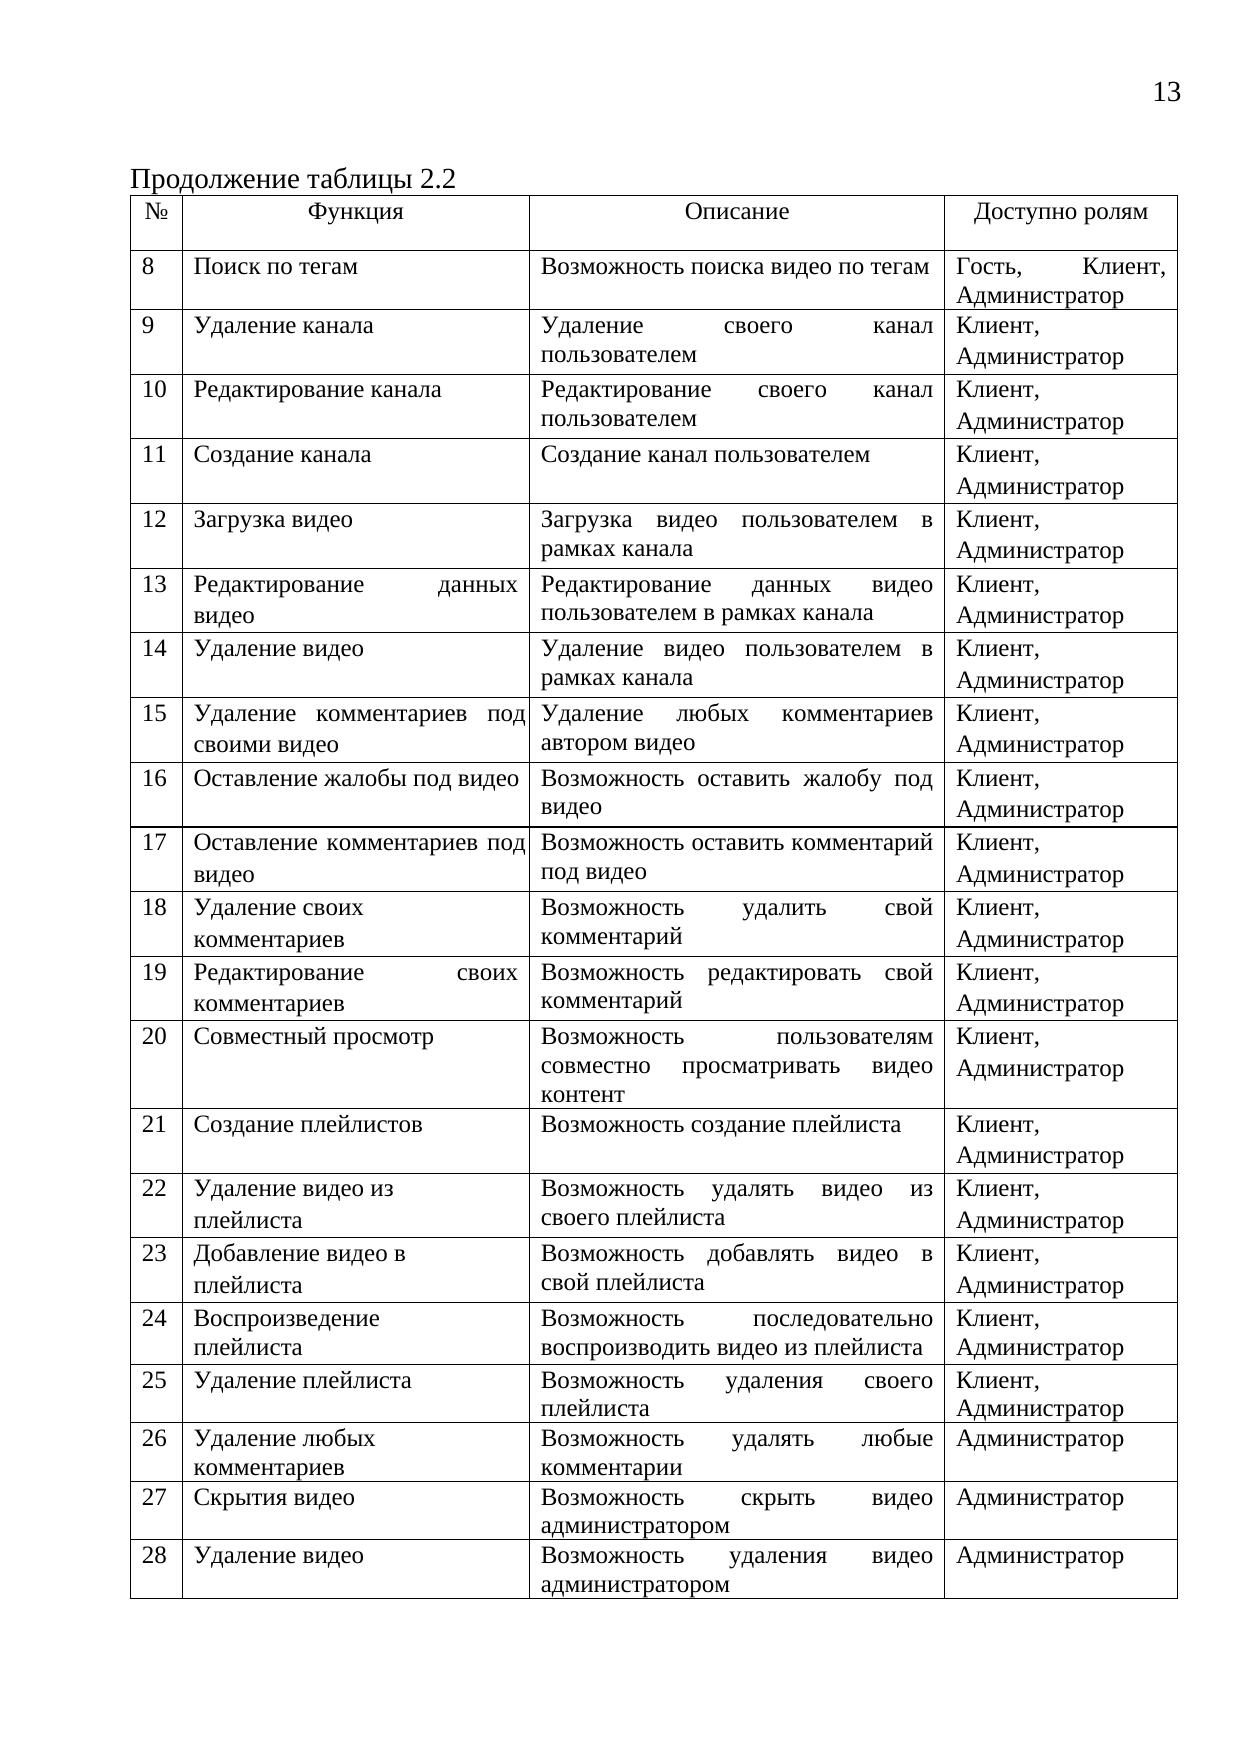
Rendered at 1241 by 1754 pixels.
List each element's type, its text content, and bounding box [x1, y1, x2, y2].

table_cell Совместный просмотр [183, 1021, 529, 1108]
table_cell Удаление видео из плейлиста [183, 1174, 529, 1237]
table_cell Добавление видео в плейлиста [183, 1238, 529, 1302]
table_cell Создание канал пользователем [530, 439, 944, 503]
table_cell Возможность удалить свой комментарий [530, 892, 944, 956]
table_cell Клиент, Администратор [945, 1021, 1177, 1108]
table_cell Клиент, Администратор [945, 1238, 1177, 1302]
table_cell Клиент, Администратор [945, 569, 1177, 632]
table_cell Клиент, Администратор [945, 1365, 1177, 1422]
table_cell Удаление своих комментариев [183, 892, 529, 956]
table_cell Загрузка видео пользователем в рамках канала [530, 504, 944, 568]
table_cell Удаление любых комментариев автором видео [530, 698, 944, 762]
table_header Доступно ролям [945, 196, 1177, 250]
table_cell 9 [131, 310, 182, 373]
table_cell Создание канала [183, 439, 529, 503]
table_cell 28 [131, 1540, 182, 1598]
table_cell 23 [131, 1238, 182, 1302]
table_header Функция [183, 196, 529, 250]
table_cell Клиент, Администратор [945, 1303, 1177, 1364]
table_cell Удаление канала [183, 310, 529, 373]
table_cell Возможность скрыть видео администратором [530, 1482, 944, 1539]
table_header Описание [530, 196, 944, 250]
table_cell Возможность создание плейлиста [530, 1109, 944, 1172]
table_cell Клиент, Администратор [945, 439, 1177, 503]
table_cell 26 [131, 1423, 182, 1481]
table_cell 24 [131, 1303, 182, 1364]
table_cell Воспроизведение плейлиста [183, 1303, 529, 1364]
table_cell Редактирование своего канал пользователем [530, 375, 944, 438]
table_cell 14 [131, 633, 182, 697]
table_cell 8 [131, 251, 182, 309]
table_cell Клиент, Администратор [945, 828, 1177, 891]
table_cell Администратор [945, 1482, 1177, 1539]
table_cell Оставление комментариев под видео [183, 828, 529, 891]
table_cell Возможность удаления видео администратором [530, 1540, 944, 1598]
table_cell Клиент, Администратор [945, 375, 1177, 438]
table_cell Возможность пользователям совместно просматривать видео контент [530, 1021, 944, 1108]
table_cell Удаление видео пользователем в рамках канала [530, 633, 944, 697]
table_cell Возможность редактировать свой комментарий [530, 957, 944, 1020]
table_cell Удаление видео [183, 633, 529, 697]
table_cell 20 [131, 1021, 182, 1108]
table_cell Удаление видео [183, 1540, 529, 1598]
table_cell Возможность последовательно воспроизводить видео из плейлиста [530, 1303, 944, 1364]
table_cell Возможность удалять любые комментарии [530, 1423, 944, 1481]
table_cell 27 [131, 1482, 182, 1539]
table_cell 10 [131, 375, 182, 438]
table_cell Редактирование канала [183, 375, 529, 438]
table_cell 17 [131, 828, 182, 891]
table_cell 13 [131, 569, 182, 632]
table_cell 19 [131, 957, 182, 1020]
table_cell Создание плейлистов [183, 1109, 529, 1172]
table_cell 21 [131, 1109, 182, 1172]
table_cell Клиент, Администратор [945, 504, 1177, 568]
text Продолжение таблицы 2.2 [130, 161, 1181, 195]
table_cell Удаление любых комментариев [183, 1423, 529, 1481]
table_cell Удаление комментариев под своими видео [183, 698, 529, 762]
table_cell Клиент, Администратор [945, 1174, 1177, 1237]
table_cell Возможность удаления своего плейлиста [530, 1365, 944, 1422]
table_cell Оставление жалобы под видео [183, 763, 529, 826]
table_cell Клиент, Администратор [945, 698, 1177, 762]
table_cell 22 [131, 1174, 182, 1237]
table_cell Поиск по тегам [183, 251, 529, 309]
table_cell Клиент, Администратор [945, 633, 1177, 697]
table_cell Редактирование данных видео [183, 569, 529, 632]
table_cell Администратор [945, 1423, 1177, 1481]
table_header № [131, 196, 182, 250]
table_cell Возможность удалять видео из своего плейлиста [530, 1174, 944, 1237]
table_cell Редактирование своих комментариев [183, 957, 529, 1020]
table_cell Удаление плейлиста [183, 1365, 529, 1422]
table_cell 16 [131, 763, 182, 826]
table_cell Возможность оставить комментарий под видео [530, 828, 944, 891]
table_cell Загрузка видео [183, 504, 529, 568]
table_cell Возможность добавлять видео в свой плейлиста [530, 1238, 944, 1302]
table_cell Скрытия видео [183, 1482, 529, 1539]
table_cell 18 [131, 892, 182, 956]
table_cell Клиент, Администратор [945, 957, 1177, 1020]
table_cell 11 [131, 439, 182, 503]
table_cell Редактирование данных видео пользователем в рамках канала [530, 569, 944, 632]
table_cell 12 [131, 504, 182, 568]
table_cell Клиент, Администратор [945, 892, 1177, 956]
table_cell Возможность поиска видео по тегам [530, 251, 944, 309]
table_cell Клиент, Администратор [945, 310, 1177, 373]
table_cell Гость, Клиент, Администратор [945, 251, 1177, 309]
table_cell Возможность оставить жалобу под видео [530, 763, 944, 826]
table_cell Клиент, Администратор [945, 763, 1177, 826]
table_cell 25 [131, 1365, 182, 1422]
table_cell Клиент, Администратор [945, 1109, 1177, 1172]
table_cell Удаление своего канал пользователем [530, 310, 944, 373]
table_cell Администратор [945, 1540, 1177, 1598]
table_cell 15 [131, 698, 182, 762]
